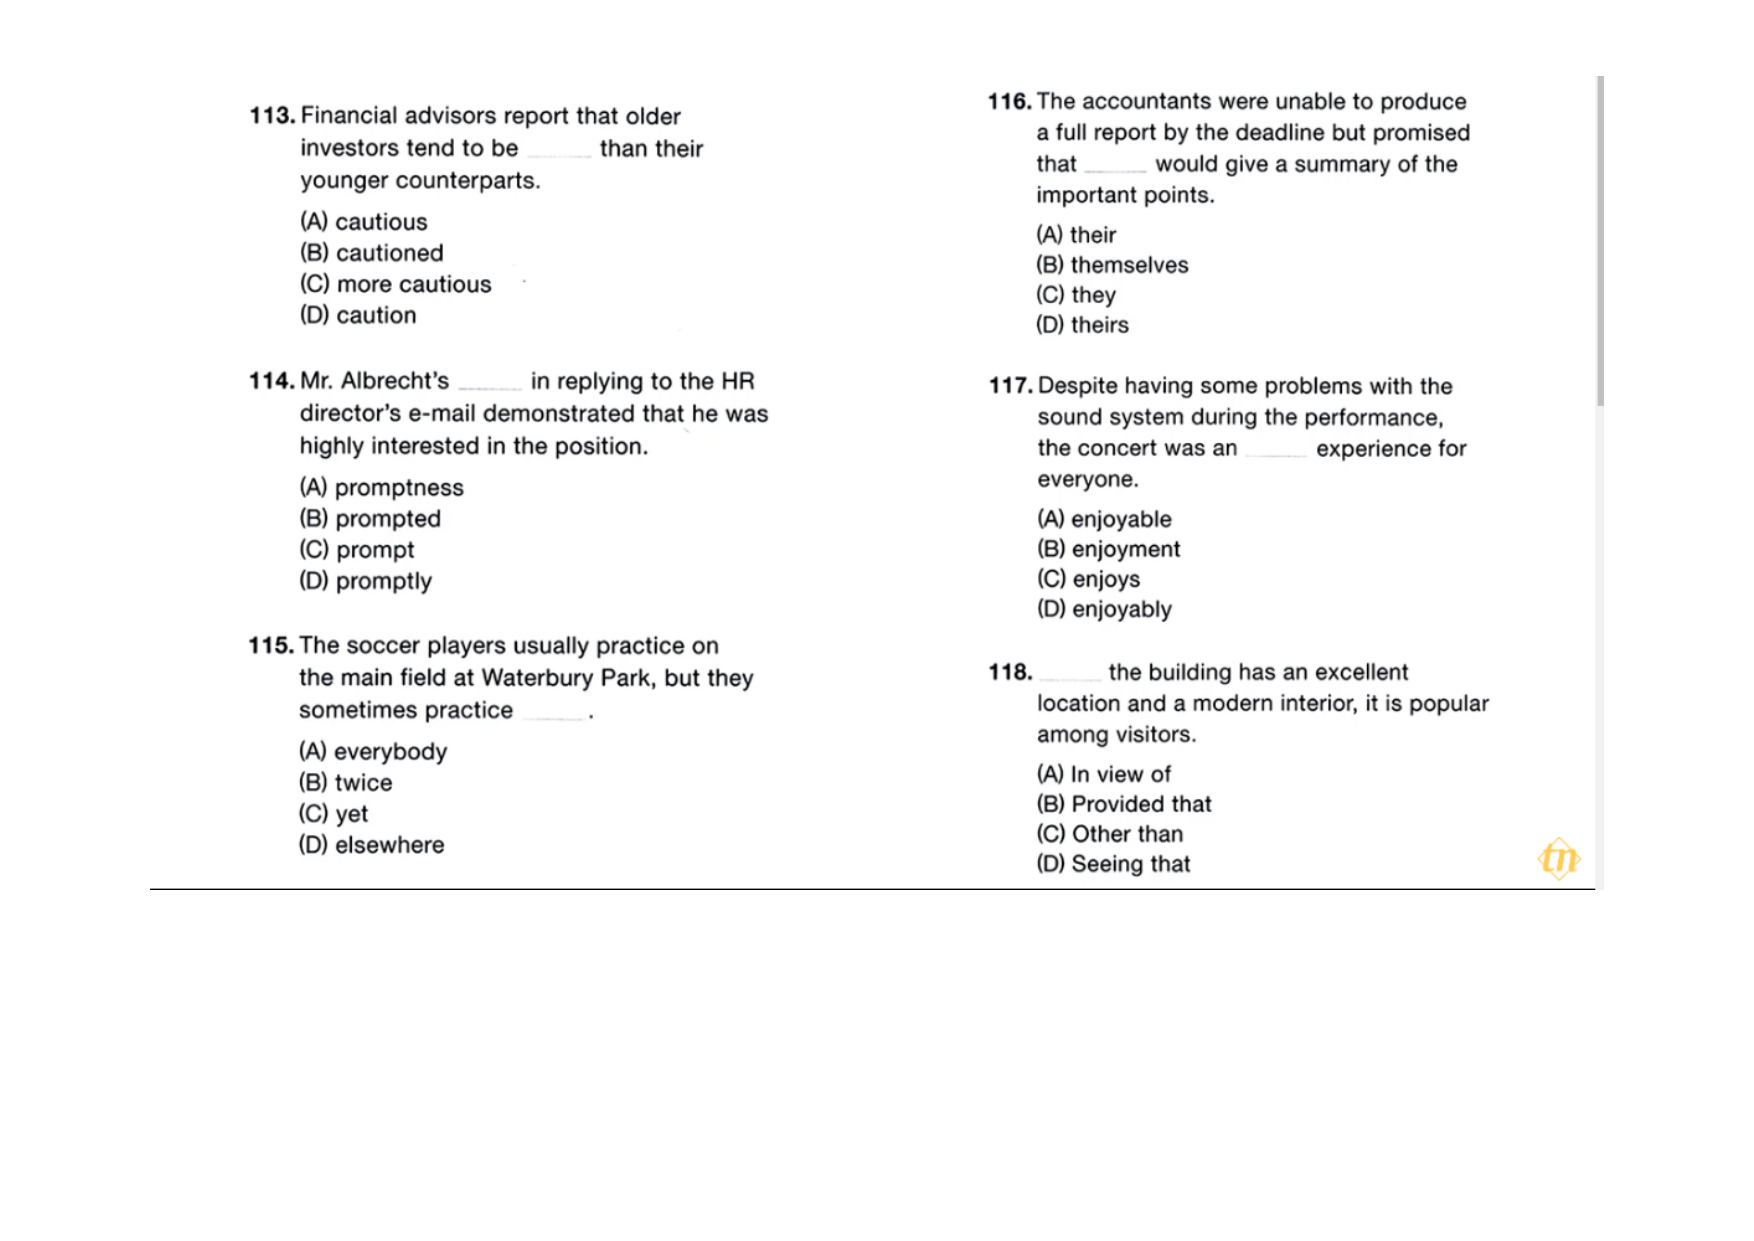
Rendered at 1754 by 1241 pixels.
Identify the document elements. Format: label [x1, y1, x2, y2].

picture [150, 76, 1604, 890]
